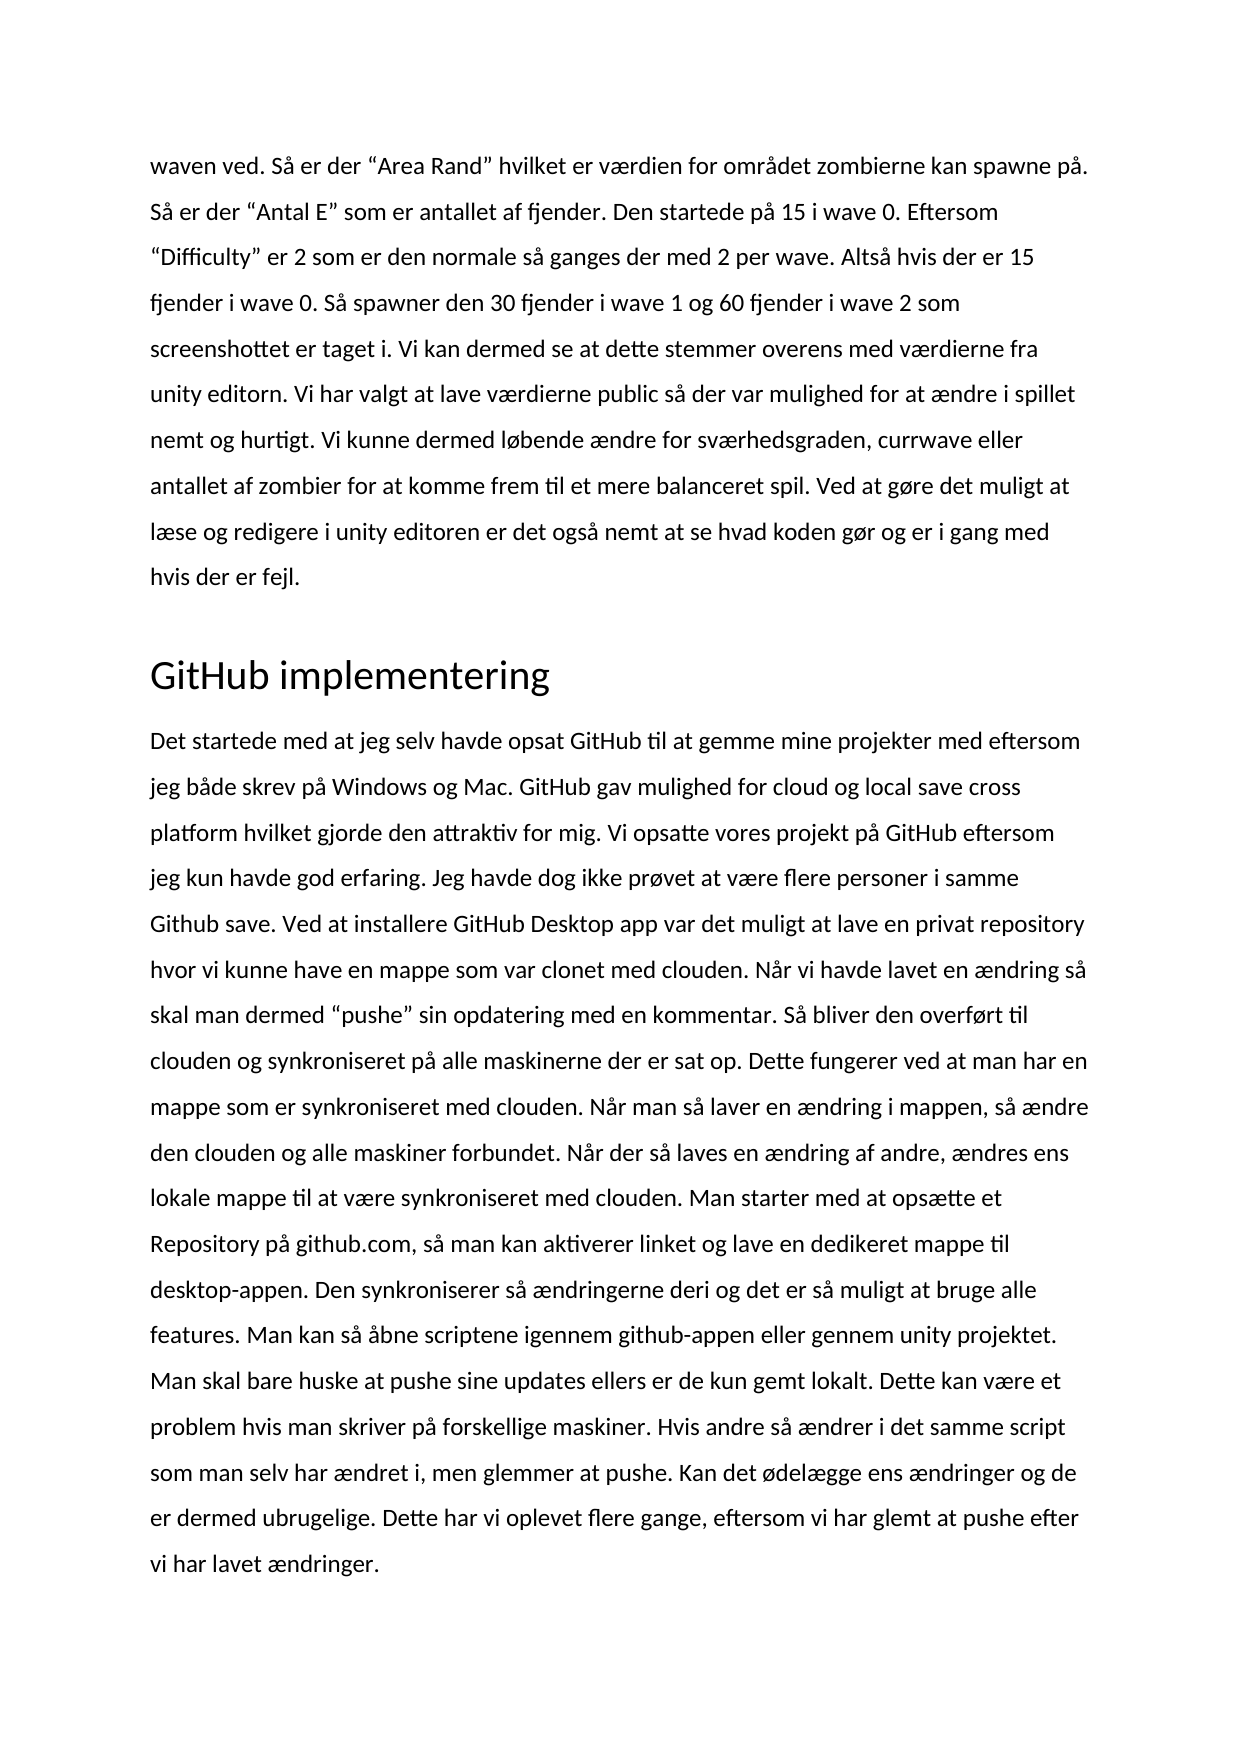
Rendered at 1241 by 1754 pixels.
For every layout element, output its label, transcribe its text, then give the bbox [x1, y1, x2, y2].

subtitle GitHub implementering [150, 649, 1090, 700]
text Det startede med at jeg selv havde opsat GitHub til at gemme mine projekter med eftersom jeg både skrev på Windows og Mac. GitHub gav mulighed for cloud og local save cross platform hvilket gjorde den attraktiv for mig. Vi opsatte vores projekt på GitHub eftersom jeg kun havde god erfaring. Jeg havde dog ikke prøvet at være flere personer i samme Github save. Ved at installere GitHub Desktop app var det muligt at lave en privat repository hvor vi kunne have en mappe som var clonet med clouden. Når vi havde lavet en ændring så skal man dermed “pushe” sin opdatering med en kommentar. Så bliver den overført til clouden og synkroniseret på alle maskinerne der er sat op. Dette fungerer ved at man har en mappe som er synkroniseret med clouden. Når man så laver en ændring i mappen, så ændre den clouden og alle maskiner forbundet. Når der så laves en ændring af andre, ændres ens lokale mappe til at være synkroniseret med clouden. Man starter med at opsætte et Repository på github.com, så man kan aktiverer linket og lave en dedikeret mappe til desktop-appen. Den synkroniserer så ændringerne deri og det er så muligt at bruge alle features. Man kan så åbne scriptene igennem github-appen eller gennem unity projektet. Man skal bare huske at pushe sine updates ellers er de kun gemt lokalt. Dette kan være et problem hvis man skriver på forskellige maskiner. Hvis andre så ændrer i det samme script som man selv har ændret i, men glemmer at pushe. Kan det ødelægge ens ændringer og de er dermed ubrugelige. Dette har vi oplevet flere gange, eftersom vi har glemt at pushe efter vi har lavet ændringer. [150, 725, 1090, 1579]
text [150, 150, 1090, 592]
